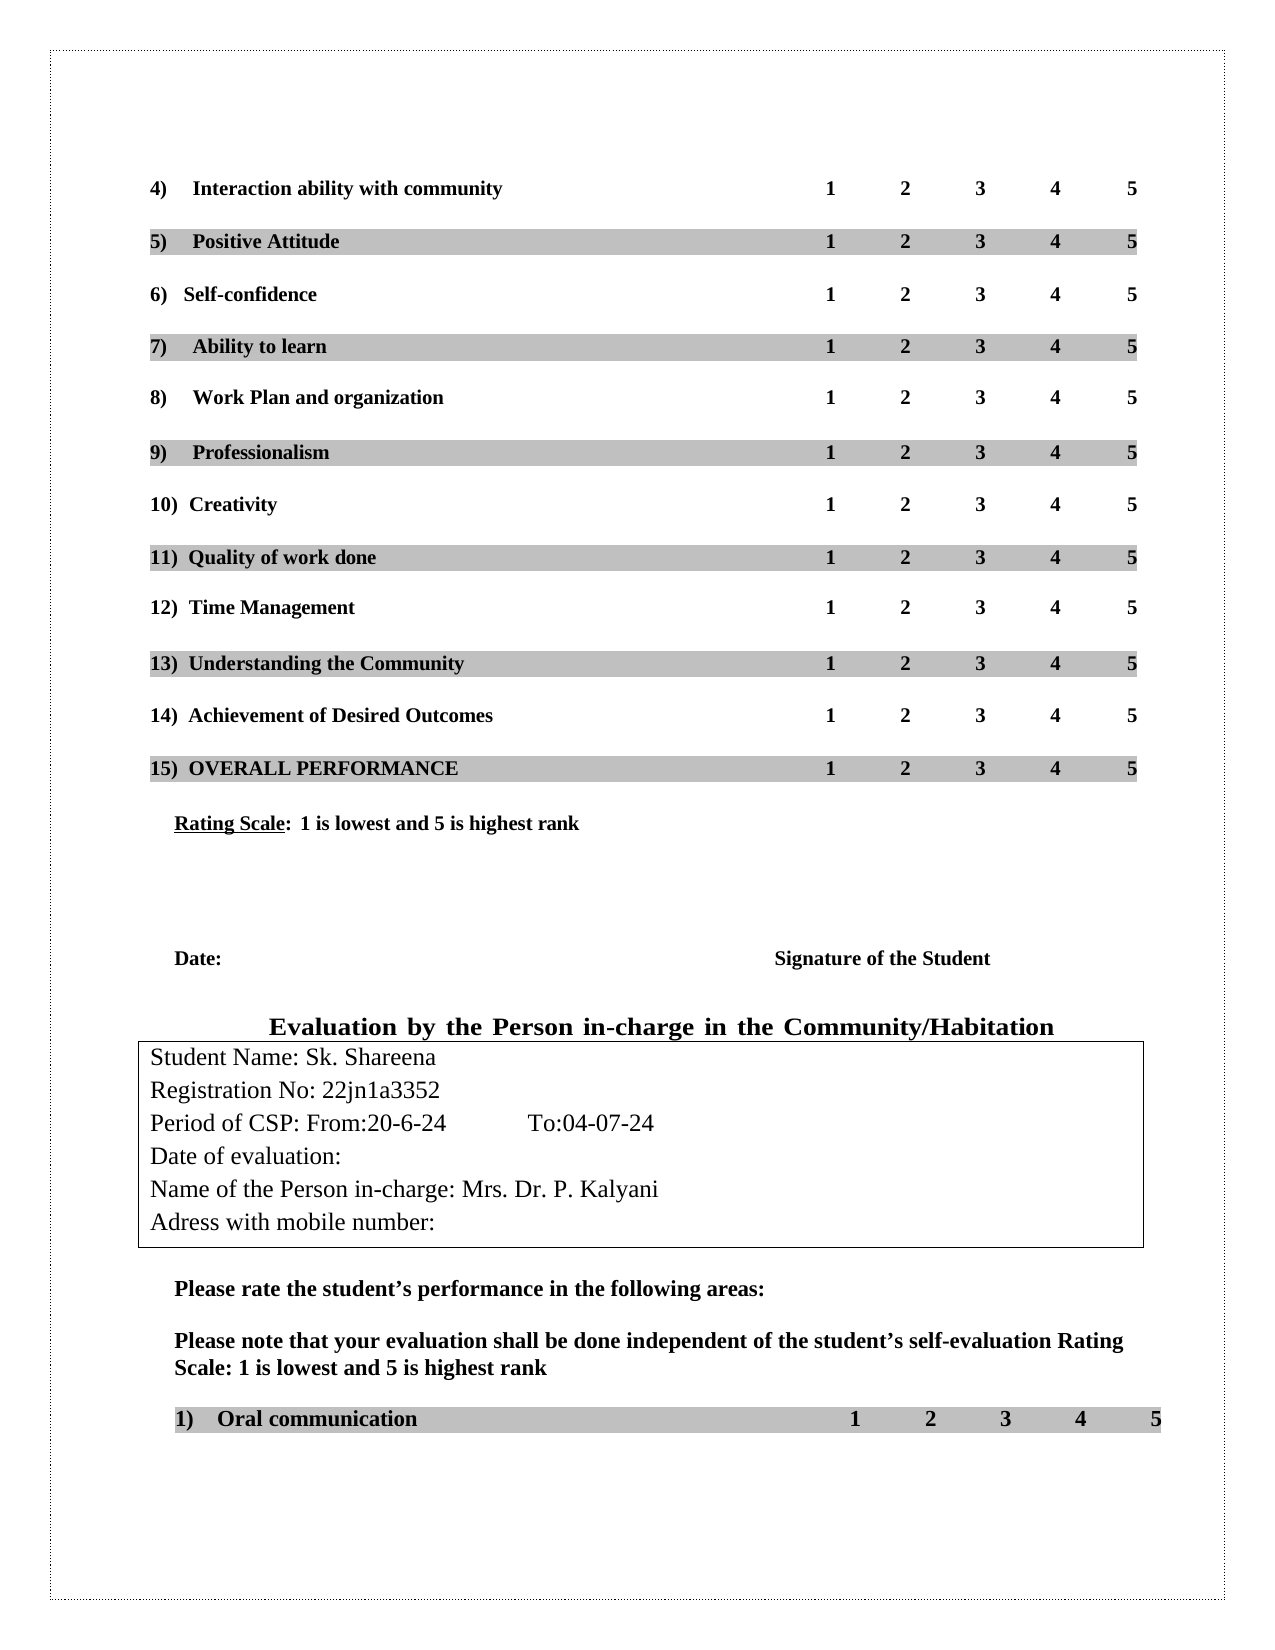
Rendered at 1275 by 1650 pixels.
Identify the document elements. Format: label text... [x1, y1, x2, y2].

table_cell 2 [868, 571, 943, 651]
table_cell 1 [680, 440, 868, 466]
table_cell 4 [1018, 255, 1093, 334]
text Please note that your evaluation shall be done independent of the student’s self-evaluation Rating Scale: 1 is lowest and 5 is highest rank [174, 1328, 1125, 1380]
table_cell 1 [680, 466, 868, 545]
table_cell 3 [943, 677, 1018, 756]
table_cell 10) Creativity [150, 466, 680, 545]
table_cell 3 [943, 651, 1018, 677]
table_cell 7) Ability to learn [150, 334, 680, 361]
table_cell 2 [868, 677, 943, 756]
text Please rate the student’s performance in the following areas: [174, 1275, 1125, 1301]
text Date: Signature of the Student [174, 946, 1125, 969]
table_header 4 [1043, 1407, 1118, 1433]
table_cell 5) Positive Attitude [150, 229, 680, 255]
table_cell 1 [680, 255, 868, 334]
table_cell 5 [1093, 571, 1137, 651]
table_cell 3 [943, 255, 1018, 334]
table_cell 3 [943, 150, 1018, 229]
table_cell 2 [868, 756, 943, 782]
table_cell 1 [680, 571, 868, 651]
table_cell 4 [1018, 545, 1093, 571]
table_cell 3 [943, 440, 1018, 466]
table_cell 2 [868, 229, 943, 255]
table_cell 4 [1018, 466, 1093, 545]
table_cell 1 [680, 651, 868, 677]
table_cell 2 [868, 361, 943, 439]
table_header Student Name: Sk. Shareena Registration No: 22jn1a3352 Period of CSP: From:20-6-24 To:04-07-24 Date of evaluation: Name of the Person in-charge: Mrs. Dr. P. Kalyani Adress with mobile number: [139, 1042, 1143, 1247]
table_cell 3 [943, 545, 1018, 571]
table_cell 5 [1093, 361, 1137, 439]
table_cell 2 [868, 150, 943, 229]
table_header 1) Oral communication [175, 1407, 705, 1433]
table_cell 4 [1018, 334, 1093, 361]
table_cell 14) Achievement of Desired Outcomes [150, 677, 680, 756]
table_cell 4 [1018, 651, 1093, 677]
table_cell 5 [1093, 545, 1137, 571]
table_cell 4 [1018, 756, 1093, 782]
table_cell 5 [1093, 440, 1137, 466]
table_cell 3 [943, 361, 1018, 439]
table_cell 3 [943, 334, 1018, 361]
table_cell 8) Work Plan and organization [150, 361, 680, 439]
table_cell 5 [1093, 334, 1137, 361]
table_cell 1 [680, 229, 868, 255]
table_header 2 [899, 1407, 968, 1433]
table_cell 5 [1093, 466, 1137, 545]
table_cell 11) Quality of work done [150, 545, 680, 571]
table_cell 13) Understanding the Community [150, 651, 680, 677]
table_cell 5 [1093, 651, 1137, 677]
table_cell 4 [1018, 361, 1093, 439]
table_cell 2 [868, 334, 943, 361]
table_cell 5 [1093, 677, 1137, 756]
text Evaluation by the Person in-charge in the Community/Habitation [269, 1012, 1125, 1041]
table_cell 2 [868, 545, 943, 571]
table_cell 1 [680, 545, 868, 571]
text Rating Scale: 1 is lowest and 5 is highest rank [174, 811, 1125, 835]
table_cell 3 [943, 571, 1018, 651]
table_cell 3 [943, 756, 1018, 782]
table_header 5 [1118, 1407, 1161, 1433]
table_cell 15) OVERALL PERFORMANCE [150, 756, 680, 782]
table_cell 2 [868, 255, 943, 334]
table_header 1 [705, 1407, 899, 1433]
table_cell 5 [1093, 255, 1137, 334]
table_cell 4 [1018, 440, 1093, 466]
table_cell 3 [943, 466, 1018, 545]
table_cell 6) Self-confidence [150, 255, 680, 334]
table_cell 3 [943, 229, 1018, 255]
table_cell 4 [1018, 229, 1093, 255]
table_cell 2 [868, 651, 943, 677]
table_cell 1 [680, 361, 868, 439]
table_cell 1 [680, 150, 868, 229]
table_cell 2 [868, 466, 943, 545]
table_cell 5 [1093, 229, 1137, 255]
table_cell 12) Time Management [150, 571, 680, 651]
table_cell 4 [1018, 571, 1093, 651]
table_header 3 [968, 1407, 1043, 1433]
table_cell 1 [680, 756, 868, 782]
table_cell 1 [680, 334, 868, 361]
table_cell 5 [1093, 150, 1137, 229]
table_cell 1 [680, 677, 868, 756]
table_cell 9) Professionalism [150, 440, 680, 466]
table_cell 2 [868, 440, 943, 466]
table_cell 5 [1093, 756, 1137, 782]
table_cell 4 [1018, 150, 1093, 229]
table_cell 4 [1018, 677, 1093, 756]
table_cell 4) Interaction ability with community [150, 150, 680, 229]
